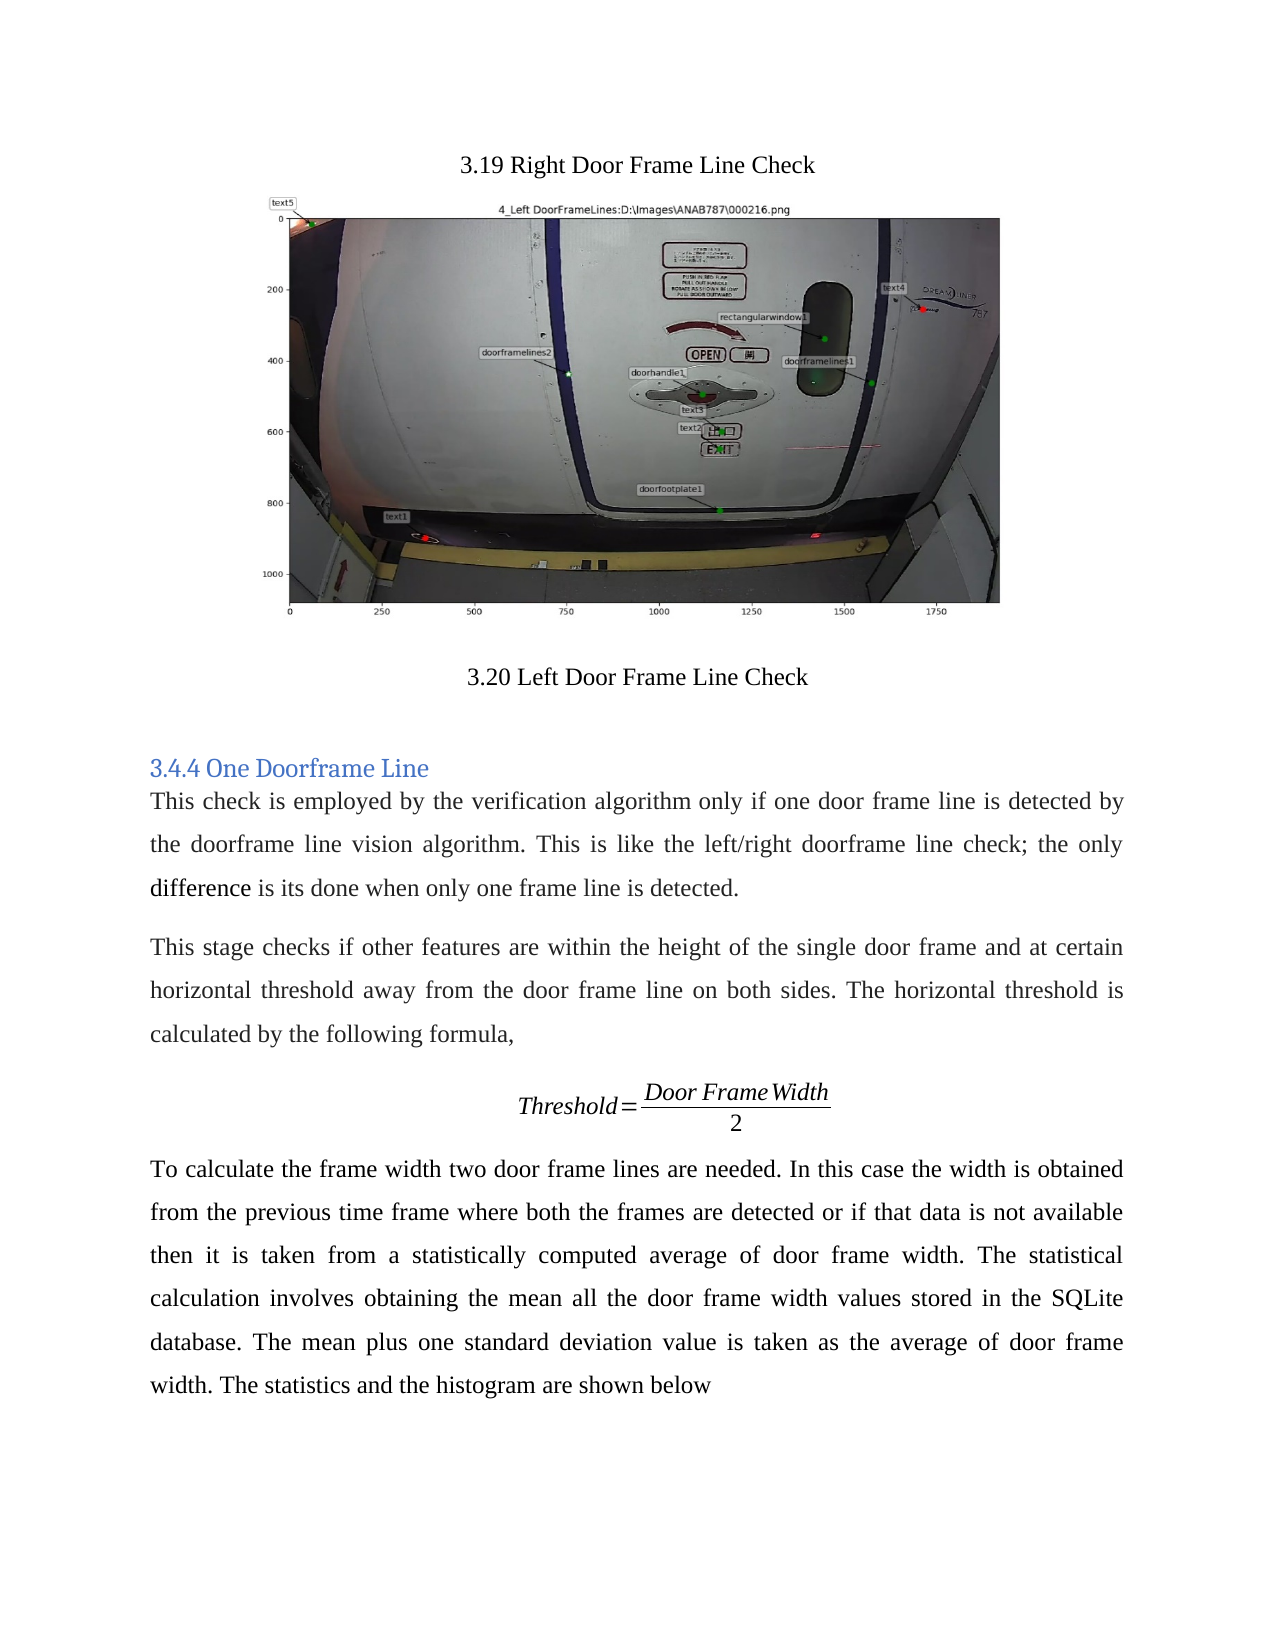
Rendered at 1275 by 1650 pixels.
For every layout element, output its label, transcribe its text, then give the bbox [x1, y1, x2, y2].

text To calculate the frame width two door frame lines are needed. In this case the width is obtained from the previous time frame where both the frames are detected or if that data is not available then it is taken from a statistically computed average of door frame width. The statistical calculation involves obtaining the mean all the door frame width values stored in the SQLite database. The mean plus one standard deviation value is taken as the average of door frame width. The statistics and the histogram are shown below [150, 1154, 1125, 1398]
text 3.19 Right Door Frame Line Check [150, 150, 1125, 179]
text This stage checks if other features are within the height of the single door frame and at certain horizontal threshold away from the door frame line on both sides. The horizontal threshold is calculated by the following formula, [150, 932, 1125, 1047]
subtitle 3.4.4 One Doorframe Line [150, 753, 1125, 784]
picture [254, 195, 1021, 646]
text This check is employed by the verification algorithm only if one door frame line is detected by the doorframe line vision algorithm. This is like the left/right doorframe line check; the only difference is its done when only one frame line is detected. [150, 786, 1125, 901]
text 3.20 Left Door Frame Line Check [150, 662, 1125, 691]
